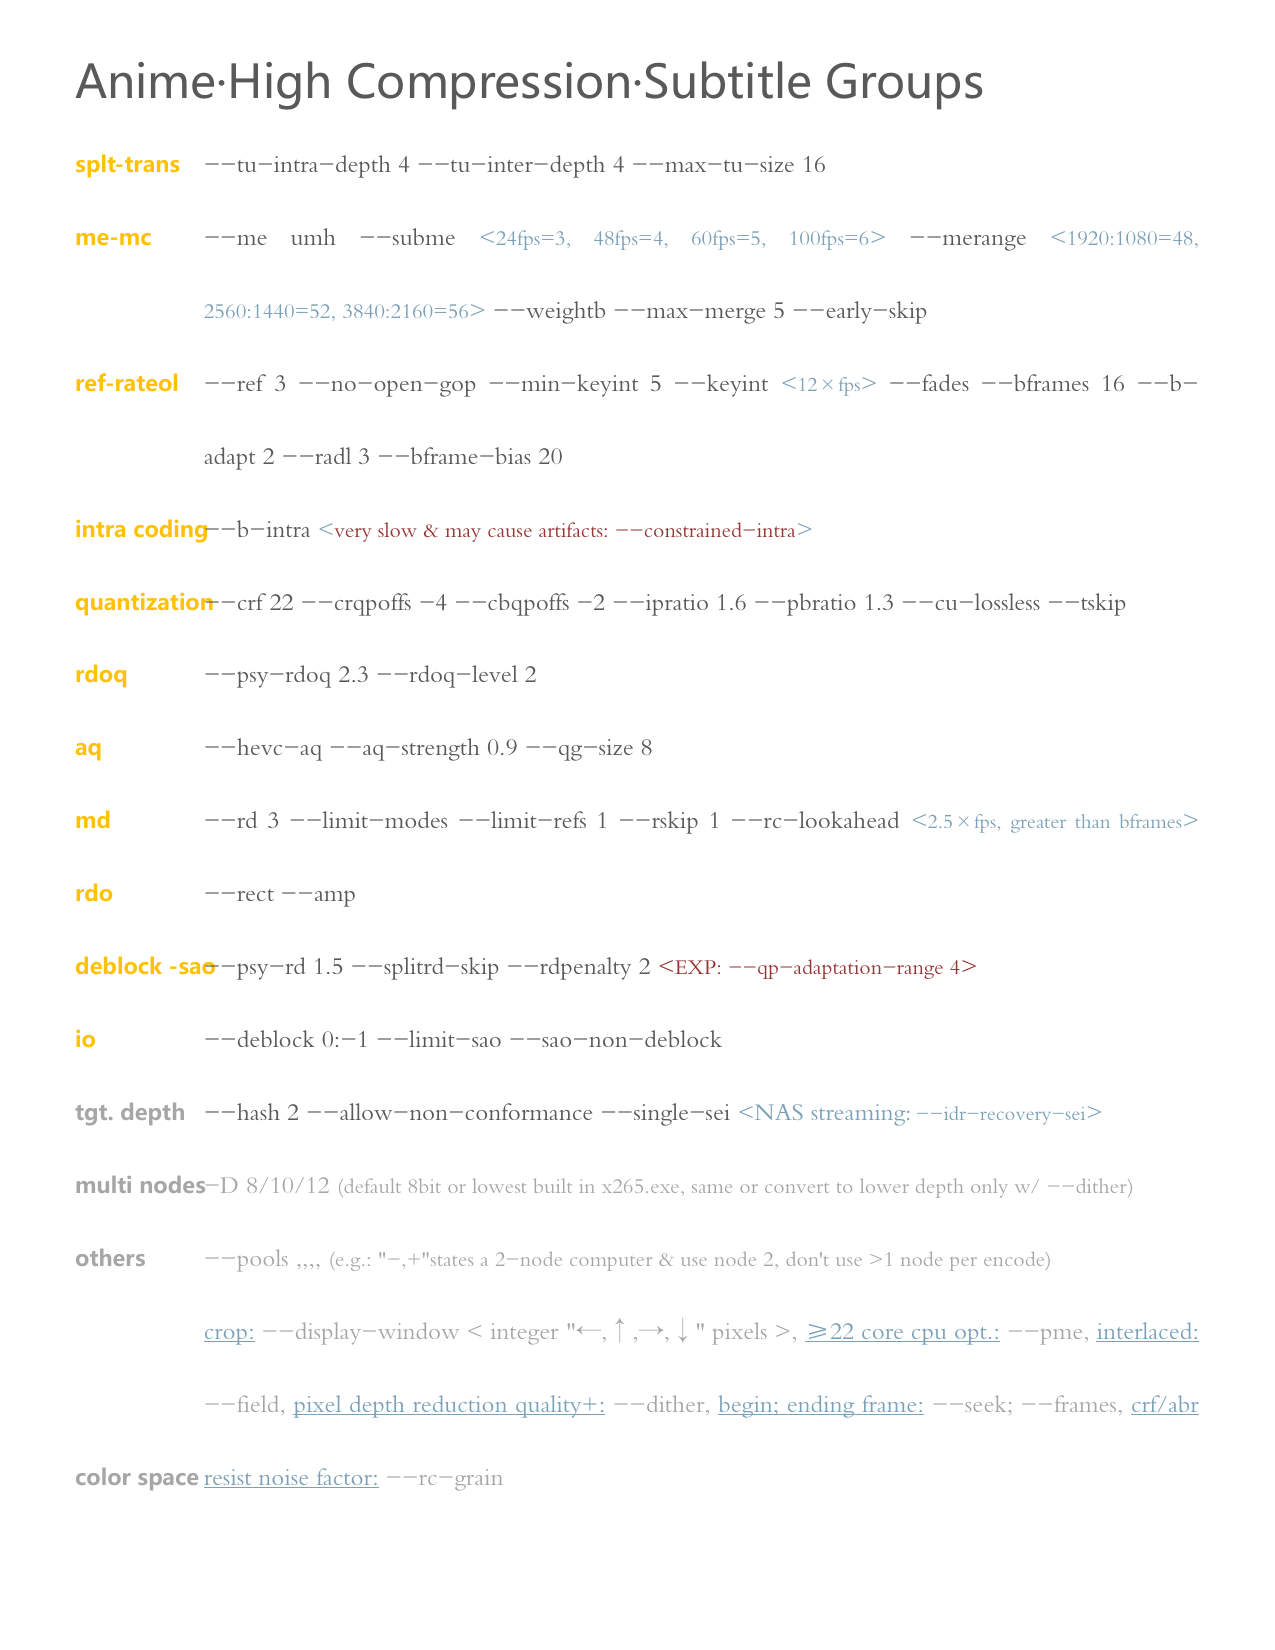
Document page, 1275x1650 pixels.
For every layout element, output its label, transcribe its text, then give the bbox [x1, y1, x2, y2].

text Anime·High Compression·Subtitle Groups [75, 46, 1200, 114]
